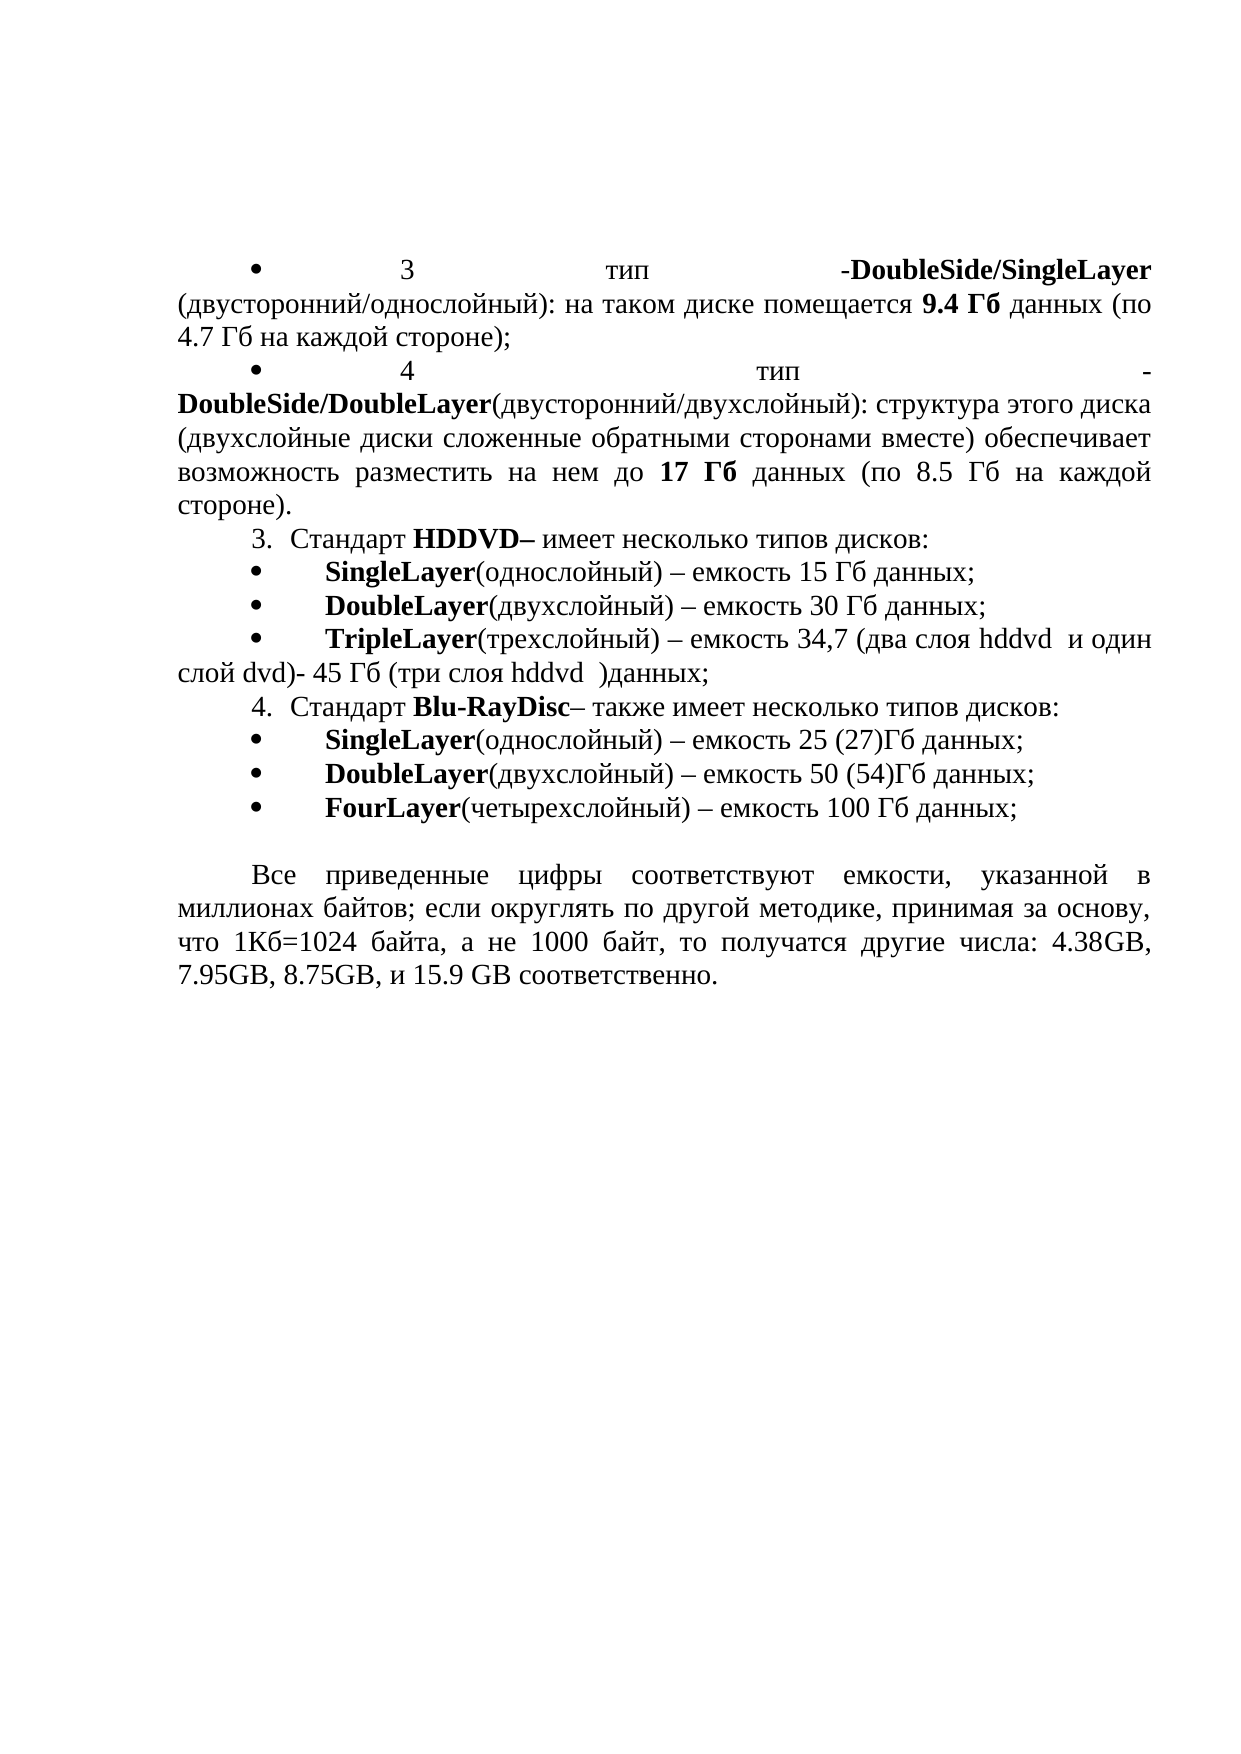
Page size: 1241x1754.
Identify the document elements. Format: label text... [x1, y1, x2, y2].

list FourLayer(четырехслойный) – емкость 100 Гб данных; [177, 790, 1152, 823]
list TripleLayer(трехслойный) – емкость 34,7 (два слоя hddvd и один слой dvd)- 45 Гб (три слоя hddvd )данных; [177, 622, 1152, 689]
text Все приведенные цифры соответствуют емкости, указанной в миллионах байтов; если округлять по другой методике, принимая за основу, что 1Кб=1024 байта, а не 1000 байт, то получатся другие числа: 4.38GB, 7.95GB, 8.75GB, и 15.9 GB соответственно. [177, 857, 1152, 991]
list SingleLayer(однослойный) – емкость 25 (27)Гб данных; [177, 722, 1152, 756]
list 4 тип -DoubleSide/DoubleLayer(двусторонний/двухслойный): структура этого диска (двухслойные диски сложенные обратными сторонами вместе) обеспечивает возможность разместить на нем до 17 Гб данных (по 8.5 Гб на каждой стороне). [177, 353, 1152, 521]
list SingleLayer(однослойный) – емкость 15 Гб данных; [177, 554, 1152, 588]
list Стандарт Вlu-RayDisc– также имеет несколько типов дисков: [177, 689, 1152, 722]
list DoubleLayer(двухслойный) – емкость 30 Гб данных; [177, 588, 1152, 622]
list 3 тип -DoubleSide/SingleLayer (двусторонний/однослойный): на таком диске помещается 9.4 Гб данных (по 4.7 Гб на каждой стороне); [177, 252, 1152, 353]
list DoubleLayer(двухслойный) – емкость 50 (54)Гб данных; [177, 756, 1152, 790]
list Стандарт HDDVD– имеет несколько типов дисков: [177, 521, 1152, 554]
